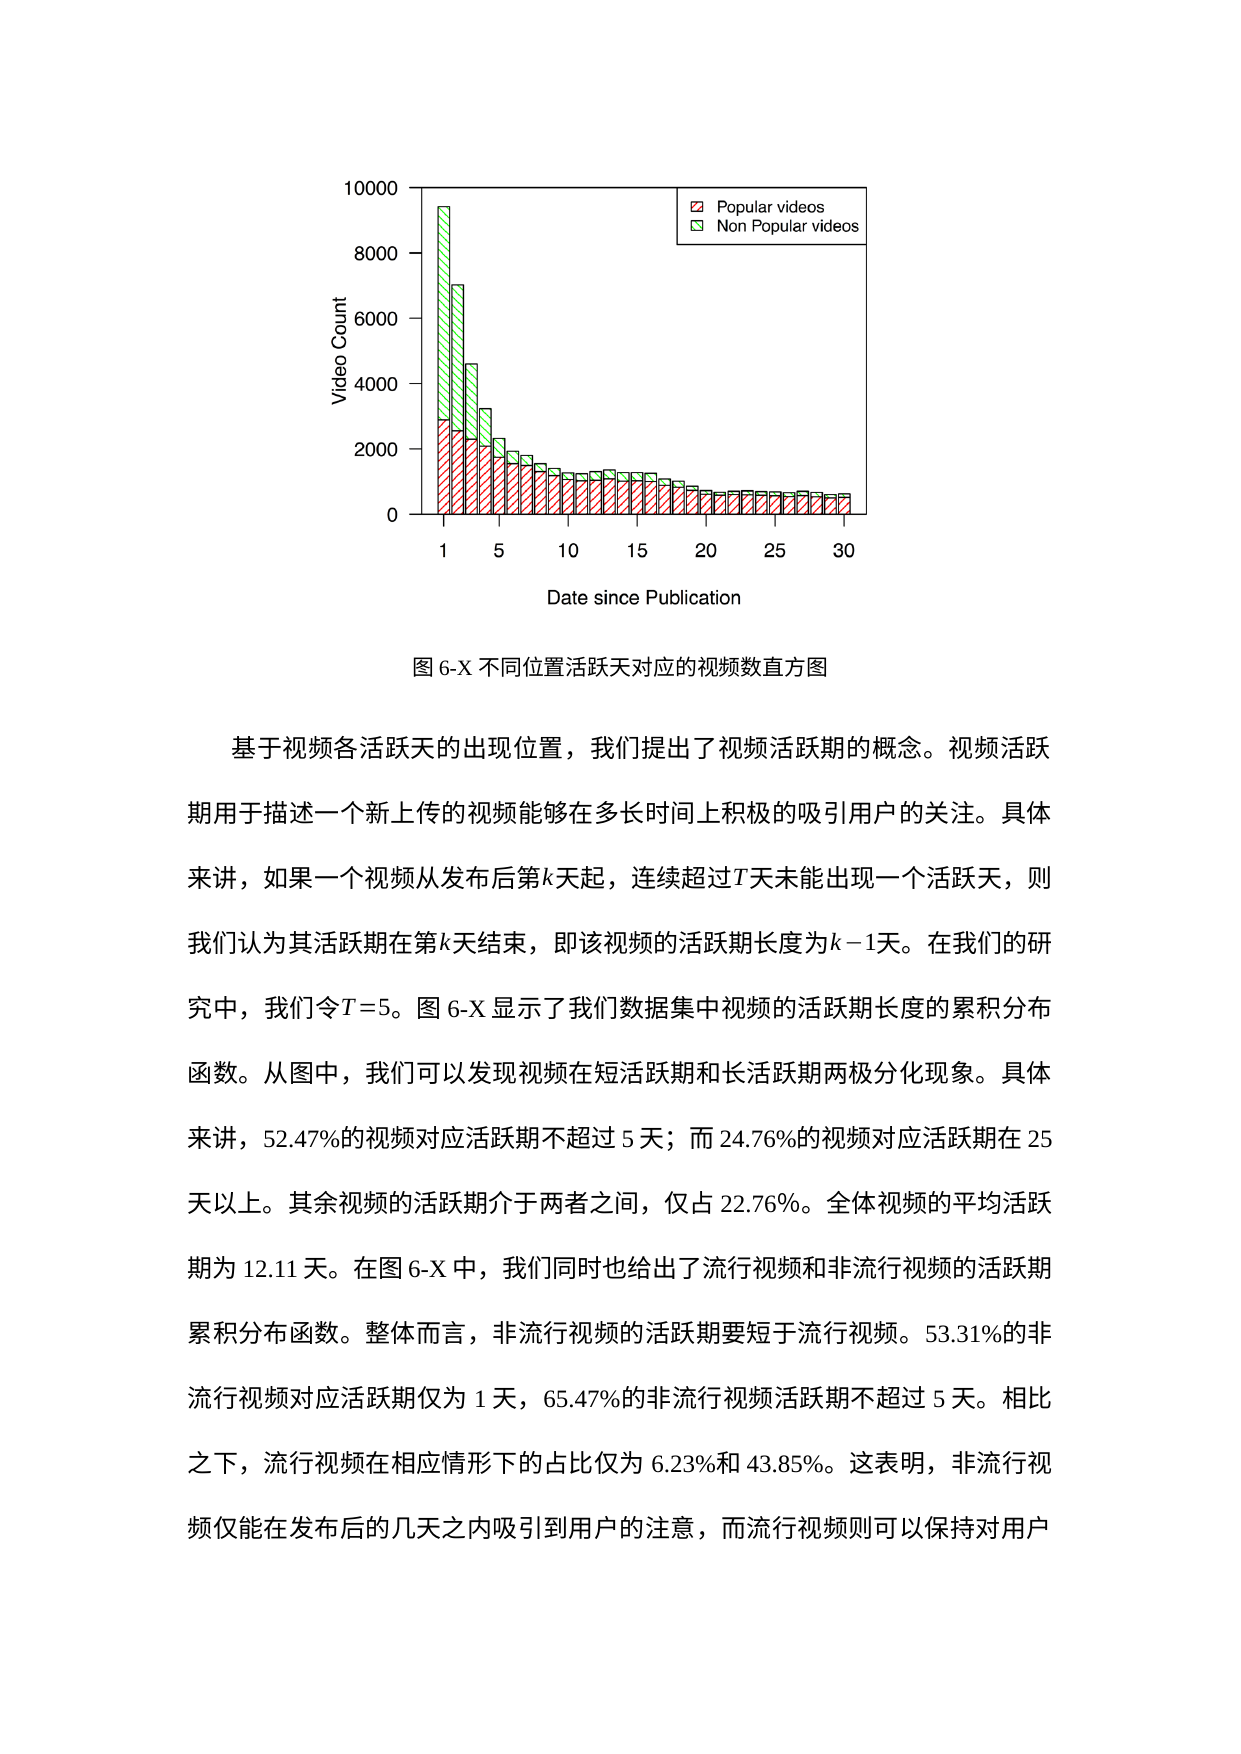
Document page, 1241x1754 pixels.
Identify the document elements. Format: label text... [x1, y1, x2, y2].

text 图6-X 不同位置活跃天对应的视频数直方图 [187, 649, 1053, 682]
picture [325, 162, 916, 635]
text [187, 714, 1053, 1559]
